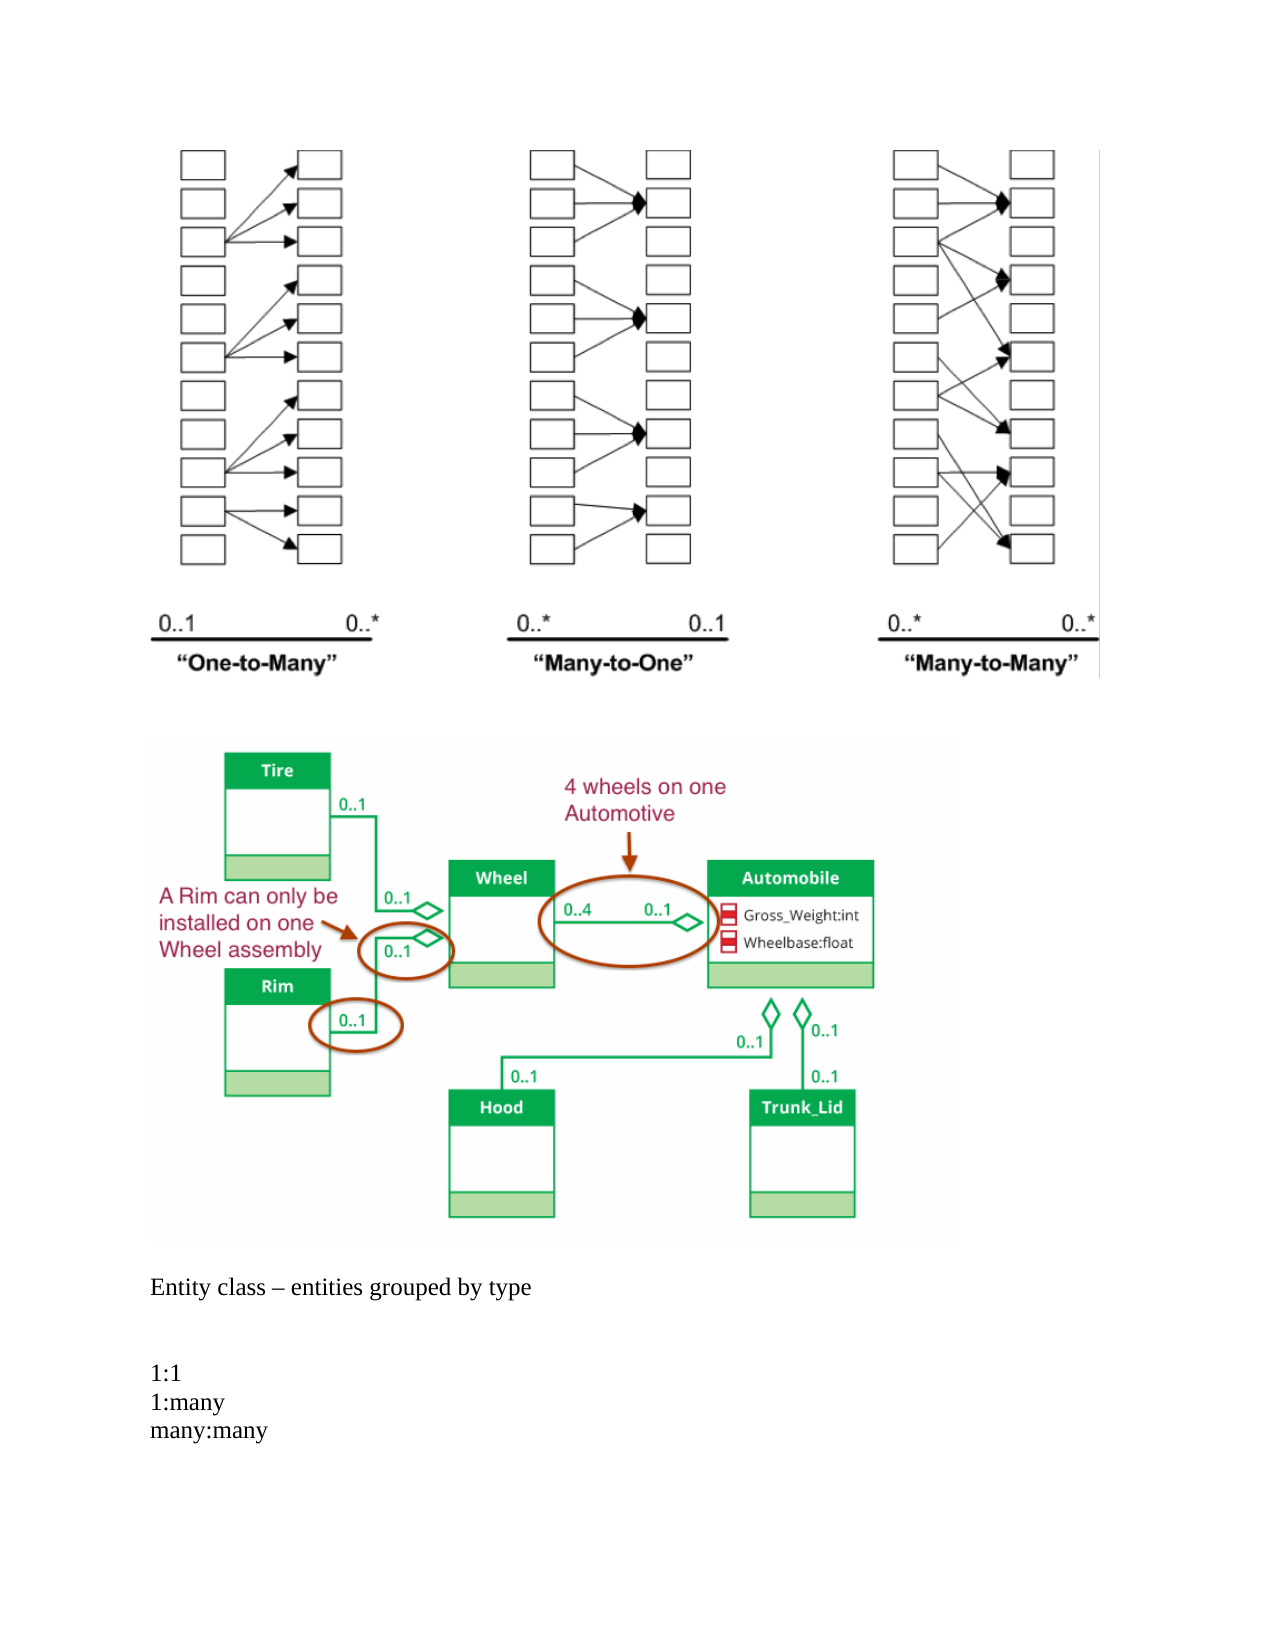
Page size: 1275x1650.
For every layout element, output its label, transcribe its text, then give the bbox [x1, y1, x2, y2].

text Entity class – entities grouped by type [150, 1272, 1125, 1301]
text 1:1 [150, 1358, 1125, 1387]
picture [150, 736, 961, 1244]
text 1:many [150, 1387, 1125, 1416]
text many:many [150, 1416, 1125, 1444]
picture [150, 150, 1101, 679]
